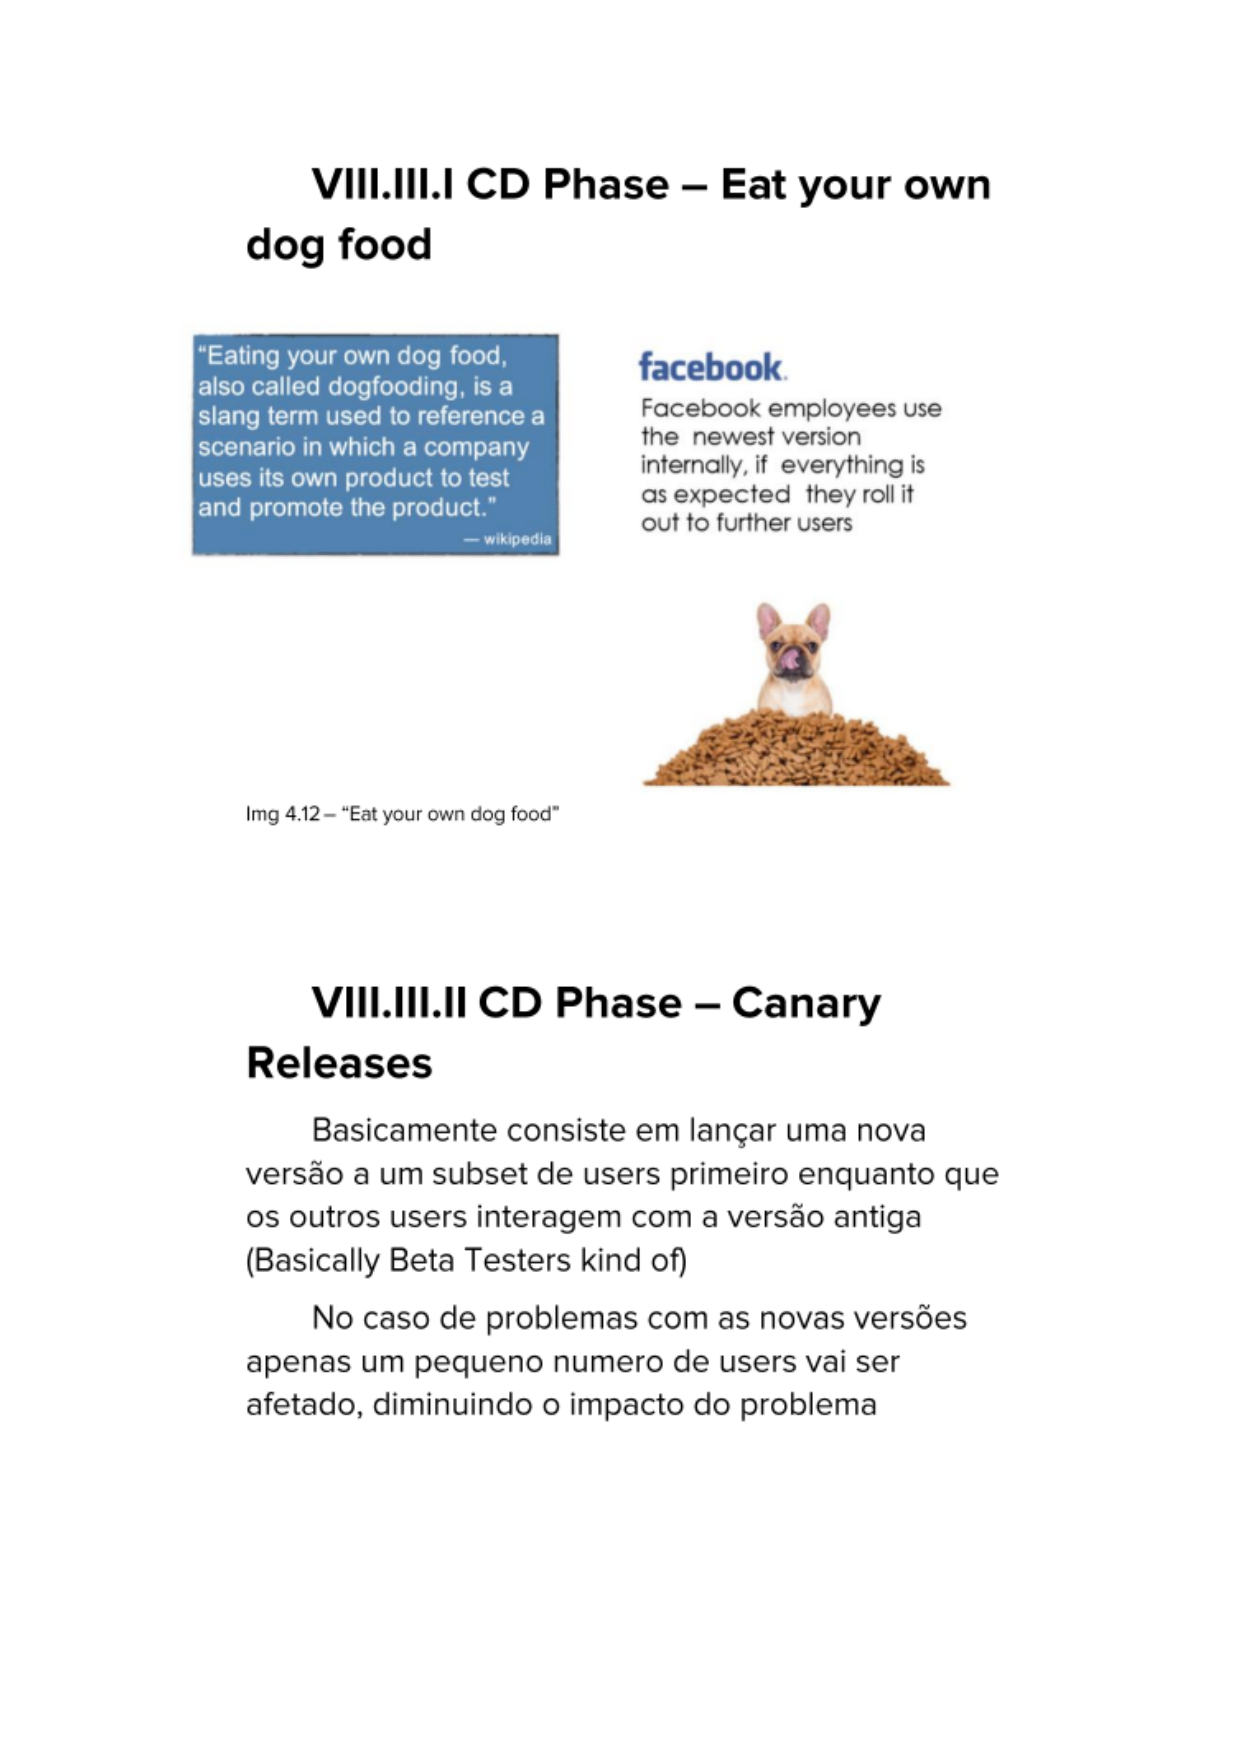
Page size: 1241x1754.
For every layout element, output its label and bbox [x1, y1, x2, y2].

picture [177, 147, 1022, 1435]
